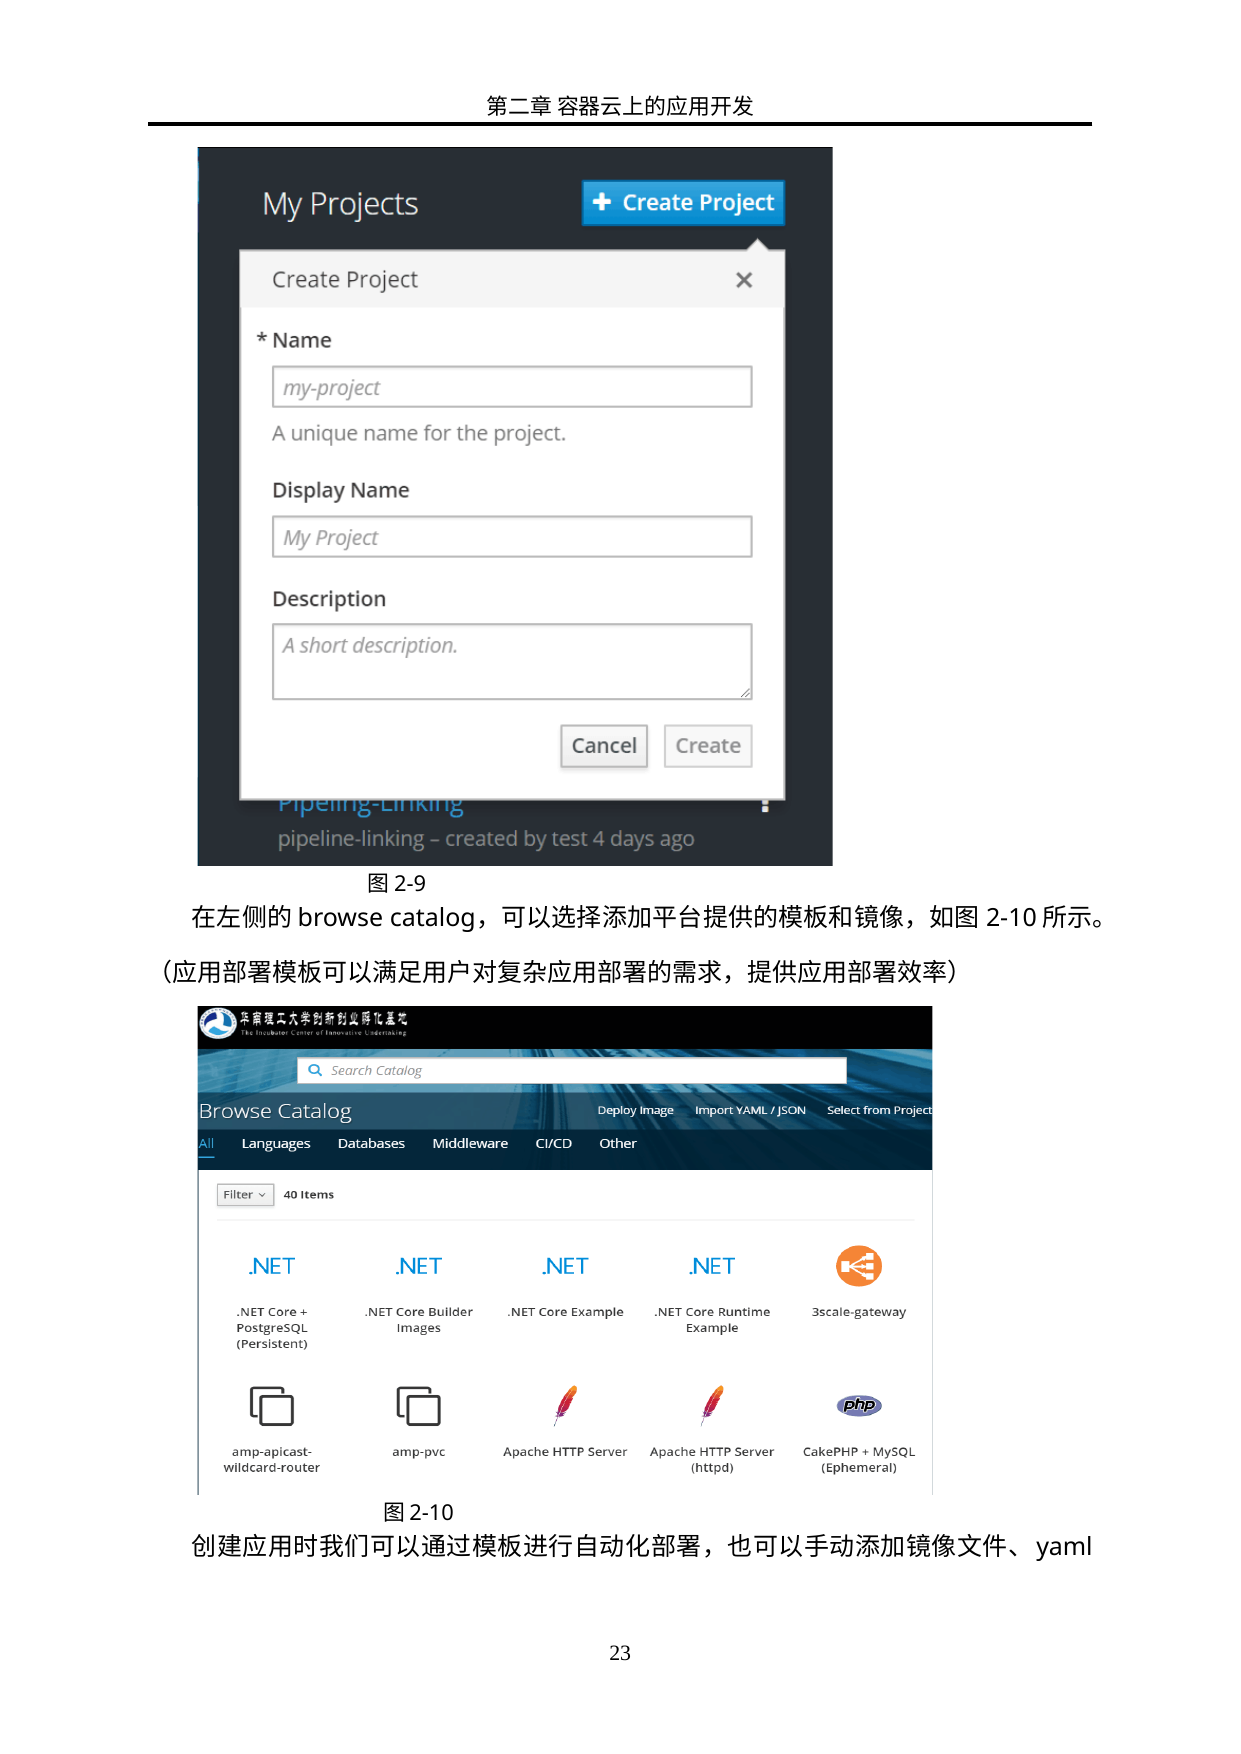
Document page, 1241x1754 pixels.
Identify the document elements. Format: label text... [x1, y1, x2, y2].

text 在左侧的browse catalog，可以选择添加平台提供的模板和镜像，如图2-10所示。（应用部署模板可以满足用户对复杂应用部署的需求，提供应用部署效率） [148, 898, 1092, 988]
picture [197, 147, 833, 866]
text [148, 1526, 1092, 1563]
text 图2-10 [148, 1494, 1092, 1526]
text 图2-9 [148, 866, 1092, 898]
picture [197, 1006, 933, 1495]
